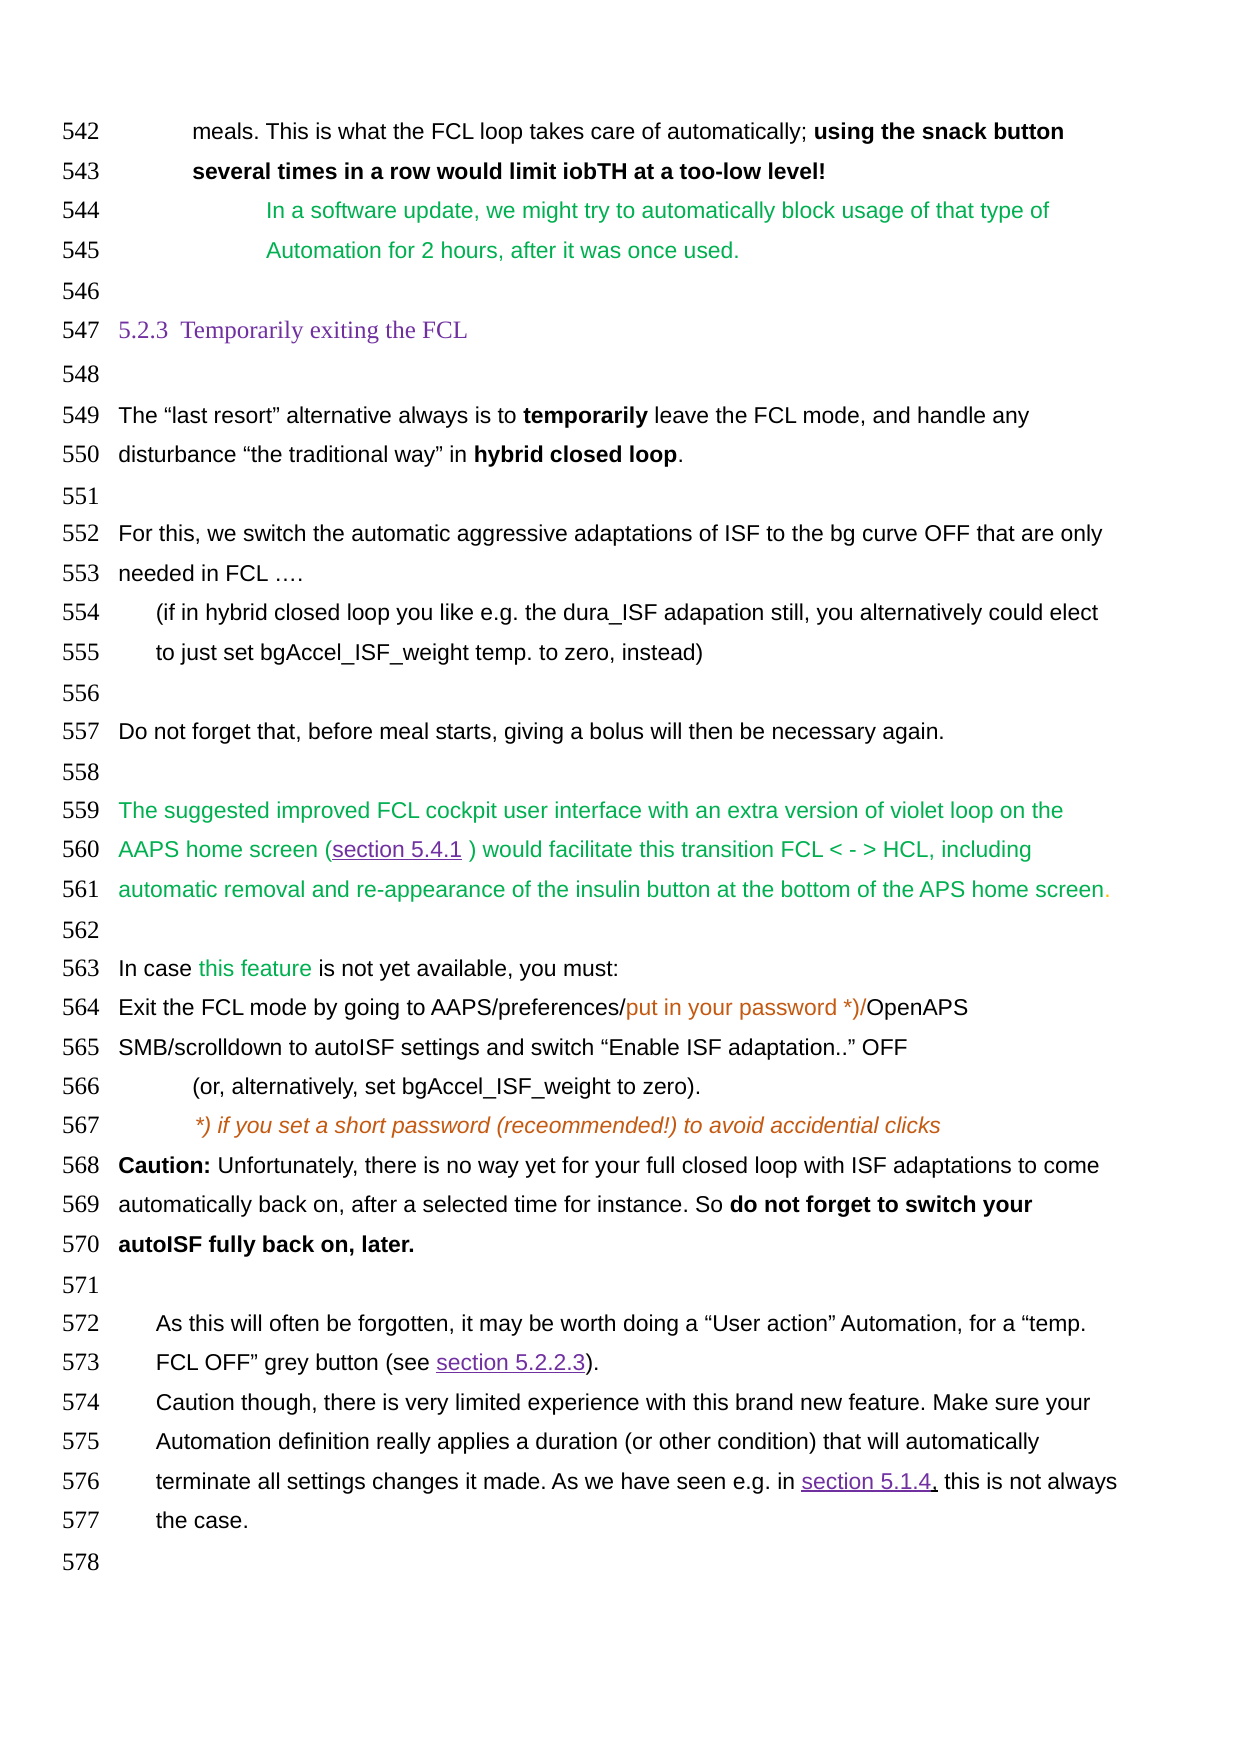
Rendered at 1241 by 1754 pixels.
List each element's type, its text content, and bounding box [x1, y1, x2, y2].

text Caution: Unfortunately, there is no way yet for your full closed loop with ISF adaptations to come automatically back on, after a selected time for instance. So do not forget to switch your autoISF fully back on, later. [118, 1152, 1122, 1257]
text For this, we switch the automatic aggressive adaptations of ISF to the bg curve OFF that are only needed in FCL …. [118, 520, 1122, 586]
text (or, alternatively, set bgAccel_ISF_weight to zero). [192, 1073, 1122, 1099]
text *) if you set a short password (receommended!) to avoid accidential clicks [118, 1112, 1122, 1139]
text Exit the FCL mode by going to AAPS/preferences/put in your password *)/OpenAPS SMB/scrolldown to autoISF settings and switch “Enable ISF adaptation..” OFF [118, 994, 1122, 1060]
text The “last resort” alternative always is to temporarily leave the FCL mode, and handle any disturbance “the traditional way” in hybrid closed loop. [118, 402, 1122, 468]
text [192, 118, 1122, 184]
text In a software update, we might try to automatically block usage of that type of Automation for 2 hours, after it was once used. [266, 197, 1122, 263]
text (if in hybrid closed loop you like e.g. the dura_ISF adapation still, you alternatively could elect to just set bgAccel_ISF_weight temp. to zero, instead) [156, 599, 1122, 665]
text Caution though, there is very limited experience with this brand new feature. Make sure your Automation definition really applies a duration (or other condition) that will automatically terminate all settings changes it made. As we have seen e.g. in section 5.1.4, this is not always the case. [156, 1389, 1122, 1533]
text Do not forget that, before meal starts, giving a bolus will then be necessary again. [118, 718, 1122, 744]
text In case this feature is not yet available, you must: [118, 954, 1122, 981]
text 5.2.3 Temporarily exiting the FCL [118, 316, 1122, 344]
text The suggested improved FCL cockpit user interface with an extra version of violet loop on the AAPS home screen (section 5.4.1 ) would facilitate this transition FCL < - > HCL, including automatic removal and re-appearance of the insulin button at the bottom of the APS home screen. [118, 797, 1122, 902]
text As this will often be forgotten, it may be worth doing a “User action” Automation, for a “temp. FCL OFF” grey button (see section 5.2.2.3). [156, 1310, 1122, 1376]
